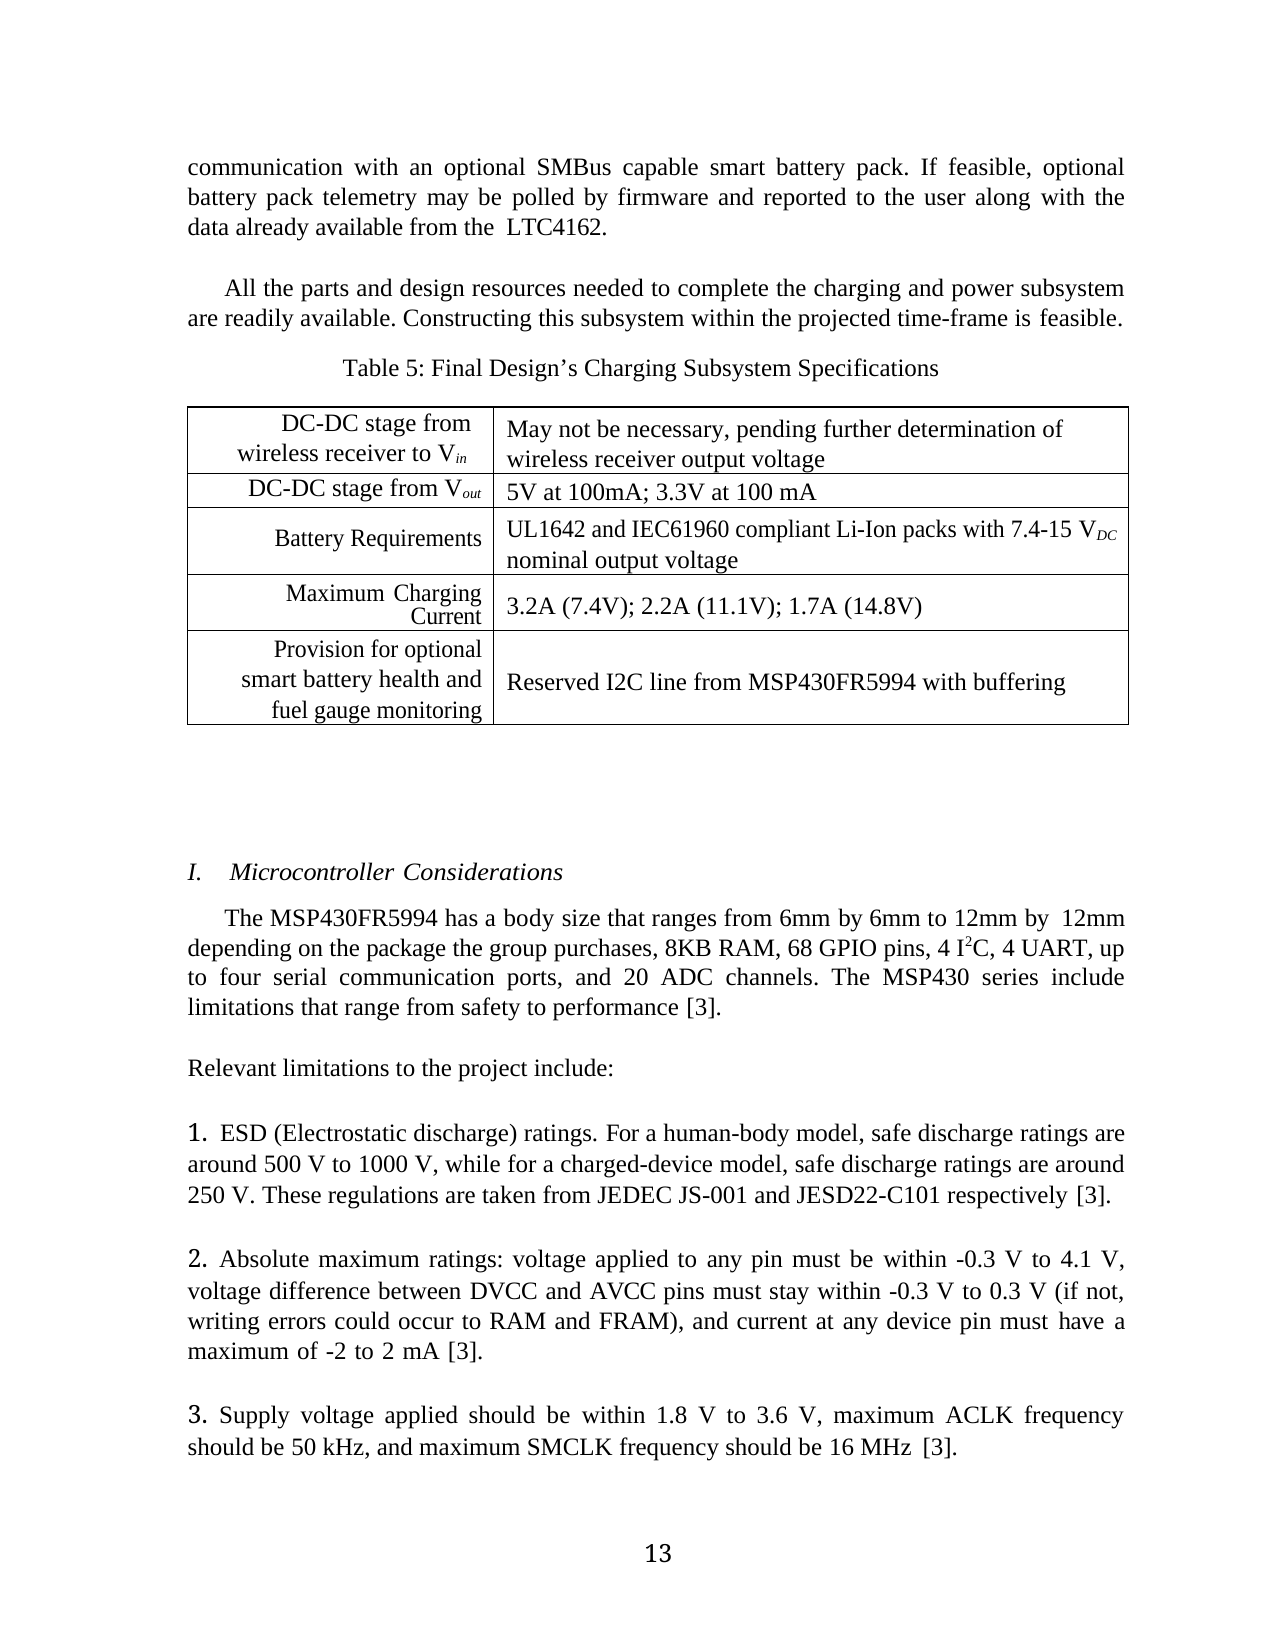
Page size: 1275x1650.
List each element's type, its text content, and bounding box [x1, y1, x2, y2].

table_cell DC-DC stage from Vout [188, 474, 493, 507]
text The MSP430FR5994 has a body size that ranges from 6mm by 6mm to 12mm by 12mm depending on the package the group purchases, 8KB RAM, 68 GPIO pins, 4 I2C, 4 UART, up to four serial communication ports, and 20 ADC channels. The MSP430 series include limitations that range from safety to performance [3]. [187, 903, 1125, 1021]
text All the parts and design resources needed to complete the charging and power subsystem are readily available. Constructing this subsystem within the projected time-frame is feasible. [187, 273, 1125, 332]
table_cell 3.2A (7.4V); 2.2A (11.1V); 1.7A (14.8V) [494, 575, 1128, 629]
table_cell Maximum Charging Current [188, 575, 493, 629]
text Table 5: Final Design’s Charging Subsystem Specifications [342, 353, 1225, 382]
table_cell 5V at 100mA; 3.3V at 100 mA [494, 474, 1128, 507]
table_cell Battery Requirements [188, 508, 493, 573]
table_cell UL1642 and IEC61960 compliant Li-Ion packs with 7.4-15 VDC nominal output voltage [494, 508, 1128, 573]
table_cell Provision for optional smart battery health and fuel gauge monitoring [188, 631, 493, 723]
list Absolute maximum ratings: voltage applied to any pin must be within -0.3 V to 4.1 V, voltage difference between DVCC and AVCC pins must stay within -0.3 V to 0.3 V (if not, writing errors could occur to RAM and FRAM), and current at any device pin must have a maximum of -2 to 2 mA [3]. [187, 1240, 1125, 1365]
list ESD (Electrostatic discharge) ratings. For a human-body model, safe discharge ratings are around 500 V to 1000 V, while for a charged-device model, safe discharge ratings are around 250 V. These regulations are taken from JEDEC JS-001 and JESD22-C101 respectively [3]. [187, 1114, 1126, 1208]
table_header May not be necessary, pending further determination of wireless receiver output voltage [494, 408, 1128, 473]
table_header DC-DC stage from wireless receiver to Vin [188, 408, 493, 473]
table_cell Reserved I2C line from MSP430FR5994 with buffering [494, 631, 1128, 723]
list Supply voltage applied should be within 1.8 V to 3.6 V, maximum ACLK frequency should be 50 kHz, and maximum SMCLK frequency should be 16 MHz [3]. [187, 1396, 1125, 1461]
text communication with an optional SMBus capable smart battery pack. If feasible, optional battery pack telemetry may be polled by firmware and reported to the user along with the data already available from the LTC4162. [187, 152, 1125, 241]
list Microcontroller Considerations [187, 857, 1225, 885]
text Relevant limitations to the project include: [187, 1053, 1225, 1082]
